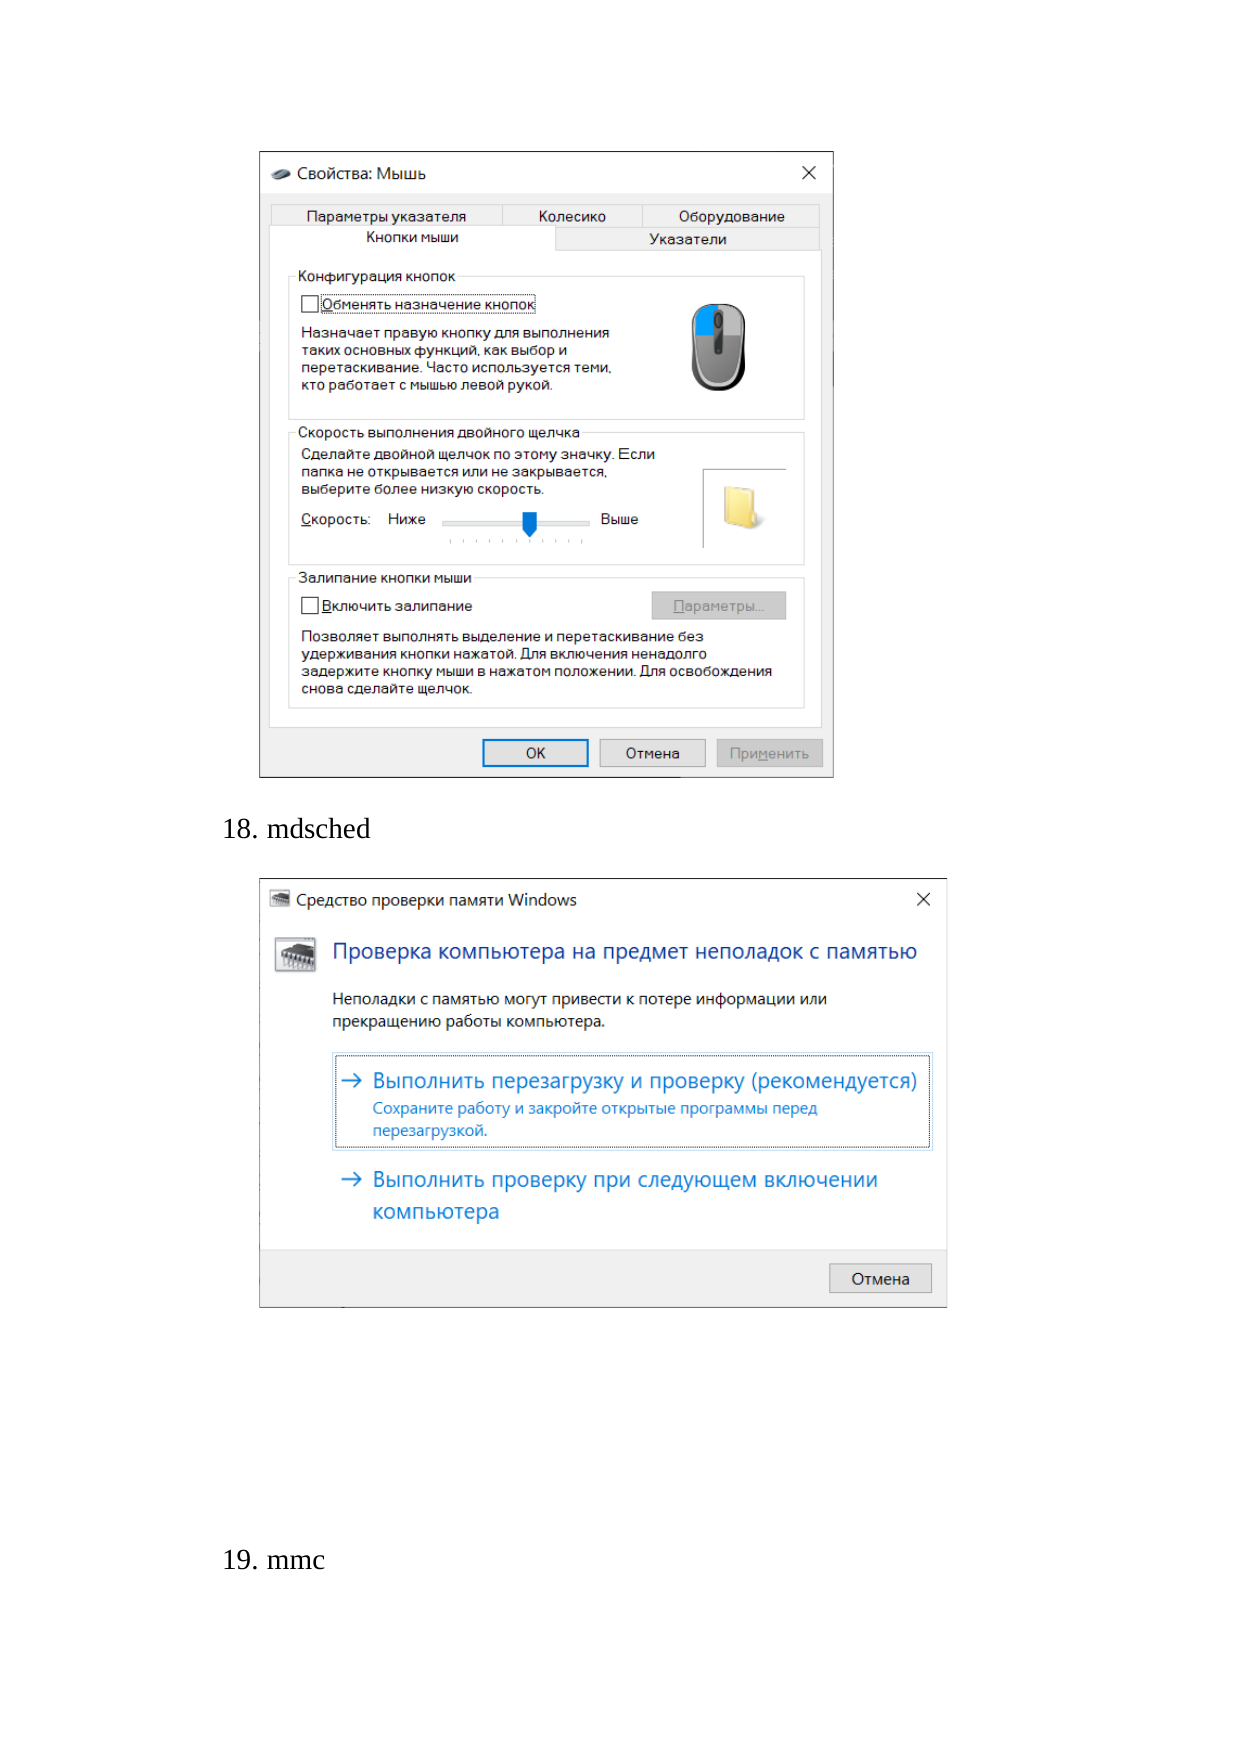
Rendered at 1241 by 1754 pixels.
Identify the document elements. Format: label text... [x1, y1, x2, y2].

picture [259, 151, 834, 778]
picture [259, 878, 948, 1308]
list mdsched [222, 812, 1152, 845]
list mmc [222, 1542, 1152, 1576]
